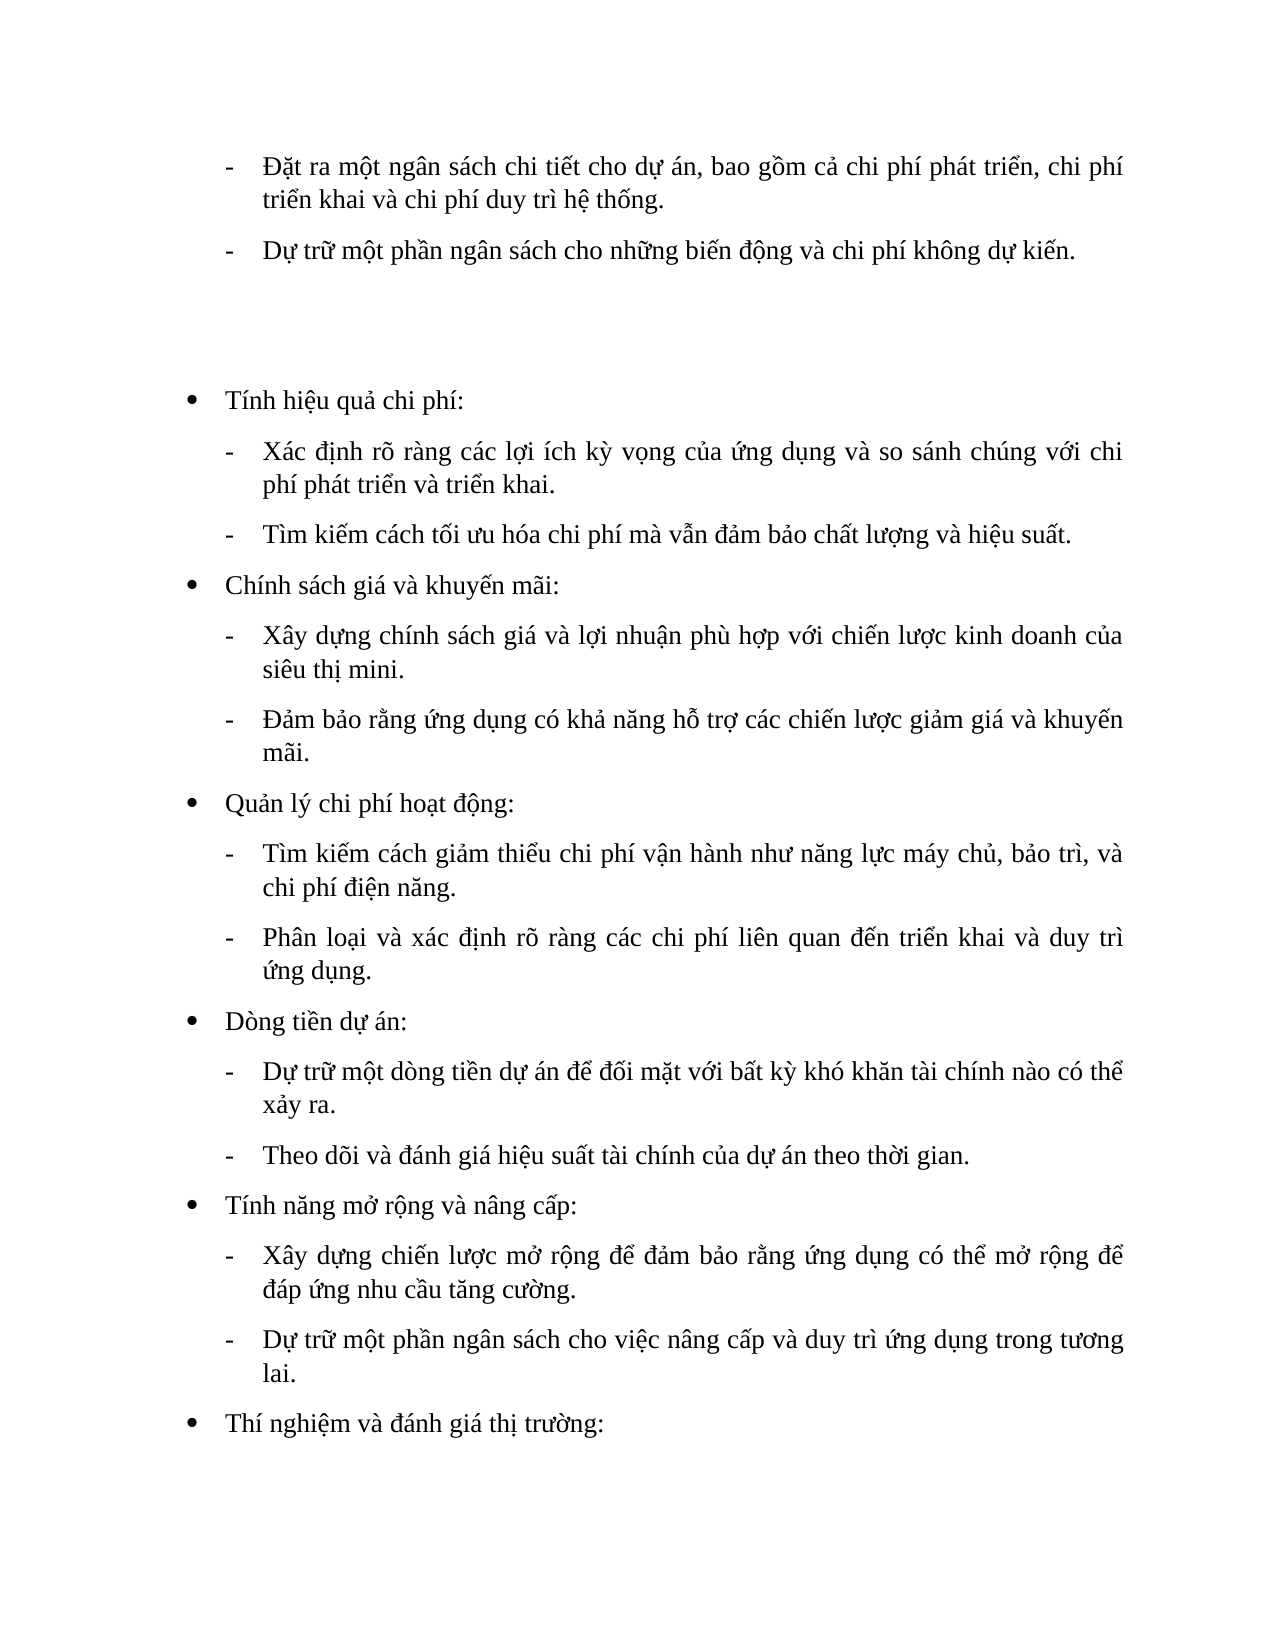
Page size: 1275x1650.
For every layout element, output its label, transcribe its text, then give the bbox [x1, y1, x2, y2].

list Chính sách giá và khuyến mãi: [187, 569, 1125, 600]
list Đảm bảo rằng ứng dụng có khả năng hỗ trợ các chiến lược giảm giá và khuyến mãi. [225, 703, 1125, 768]
list Quản lý chi phí hoạt động: [187, 787, 1125, 818]
list Xác định rõ ràng các lợi ích kỳ vọng của ứng dụng và so sánh chúng với chi phí phát triển và triển khai. [225, 435, 1125, 499]
list Tìm kiếm cách tối ưu hóa chi phí mà vẫn đảm bảo chất lượng và hiệu suất. [225, 518, 1125, 550]
list Theo dõi và đánh giá hiệu suất tài chính của dự án theo thời gian. [225, 1139, 1125, 1170]
list Tính hiệu quả chi phí: [187, 384, 1125, 416]
list Tìm kiếm cách giảm thiểu chi phí vận hành như năng lực máy chủ, bảo trì, và chi phí điện năng. [225, 837, 1125, 902]
list Xây dựng chiến lược mở rộng để đảm bảo rằng ứng dụng có thể mở rộng để đáp ứng nhu cầu tăng cường. [225, 1239, 1125, 1304]
list Tính năng mở rộng và nâng cấp: [187, 1189, 1125, 1220]
list Phân loại và xác định rõ ràng các chi phí liên quan đến triển khai và duy trì ứng dụng. [225, 921, 1125, 986]
list Dòng tiền dự án: [187, 1004, 1125, 1036]
list Dự trữ một dòng tiền dự án để đối mặt với bất kỳ khó khăn tài chính nào có thể xảy ra. [225, 1055, 1125, 1120]
list Dự trữ một phần ngân sách cho việc nâng cấp và duy trì ứng dụng trong tương lai. [225, 1323, 1125, 1388]
list Thí nghiệm và đánh giá thị trường: [187, 1407, 1125, 1438]
list Dự trữ một phần ngân sách cho những biến động và chi phí không dự kiến. [225, 234, 1125, 265]
list Đặt ra một ngân sách chi tiết cho dự án, bao gồm cả chi phí phát triển, chi phí triển khai và chi phí duy trì hệ thống. [225, 150, 1125, 215]
list Xây dựng chính sách giá và lợi nhuận phù hợp với chiến lược kinh doanh của siêu thị mini. [225, 619, 1125, 684]
